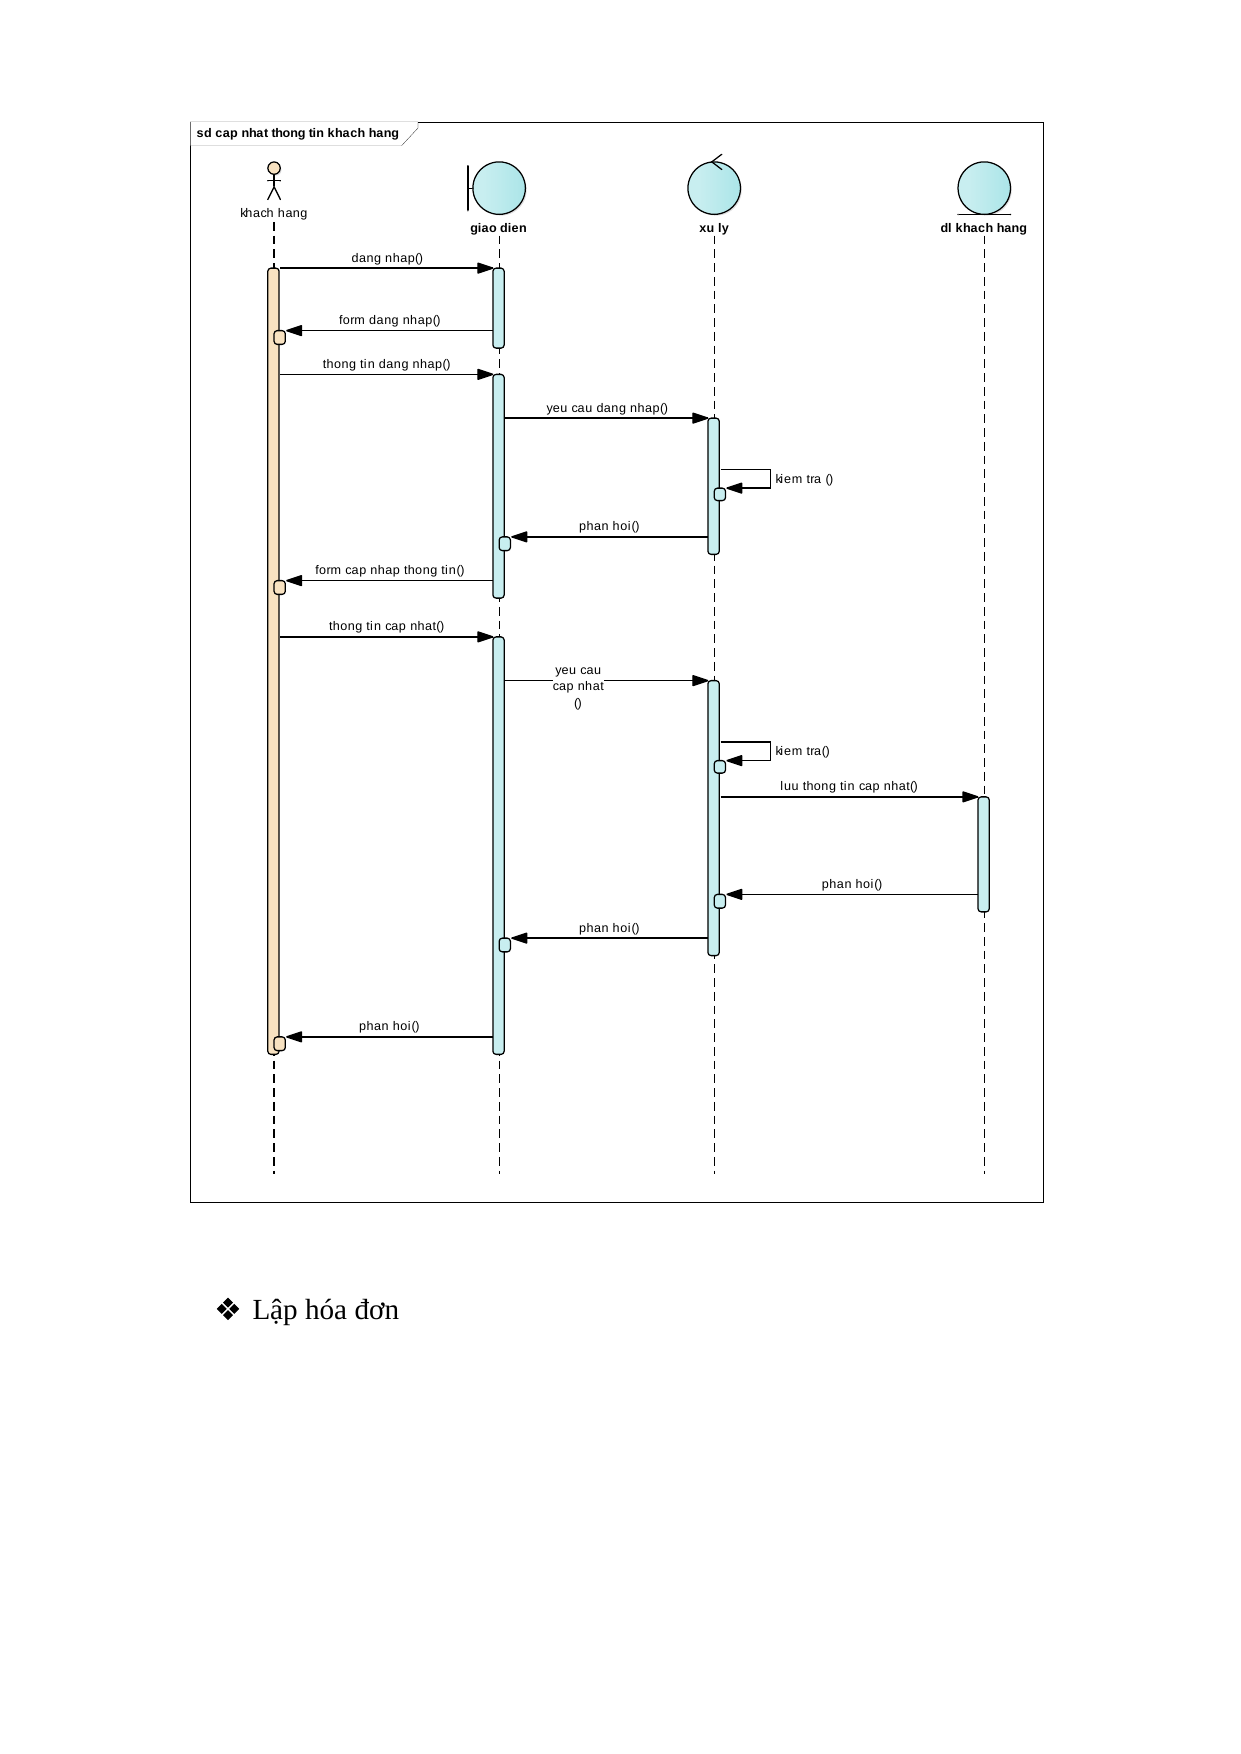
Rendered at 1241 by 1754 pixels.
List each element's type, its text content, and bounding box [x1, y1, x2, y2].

list Lập hóa đơn [215, 1292, 1152, 1326]
